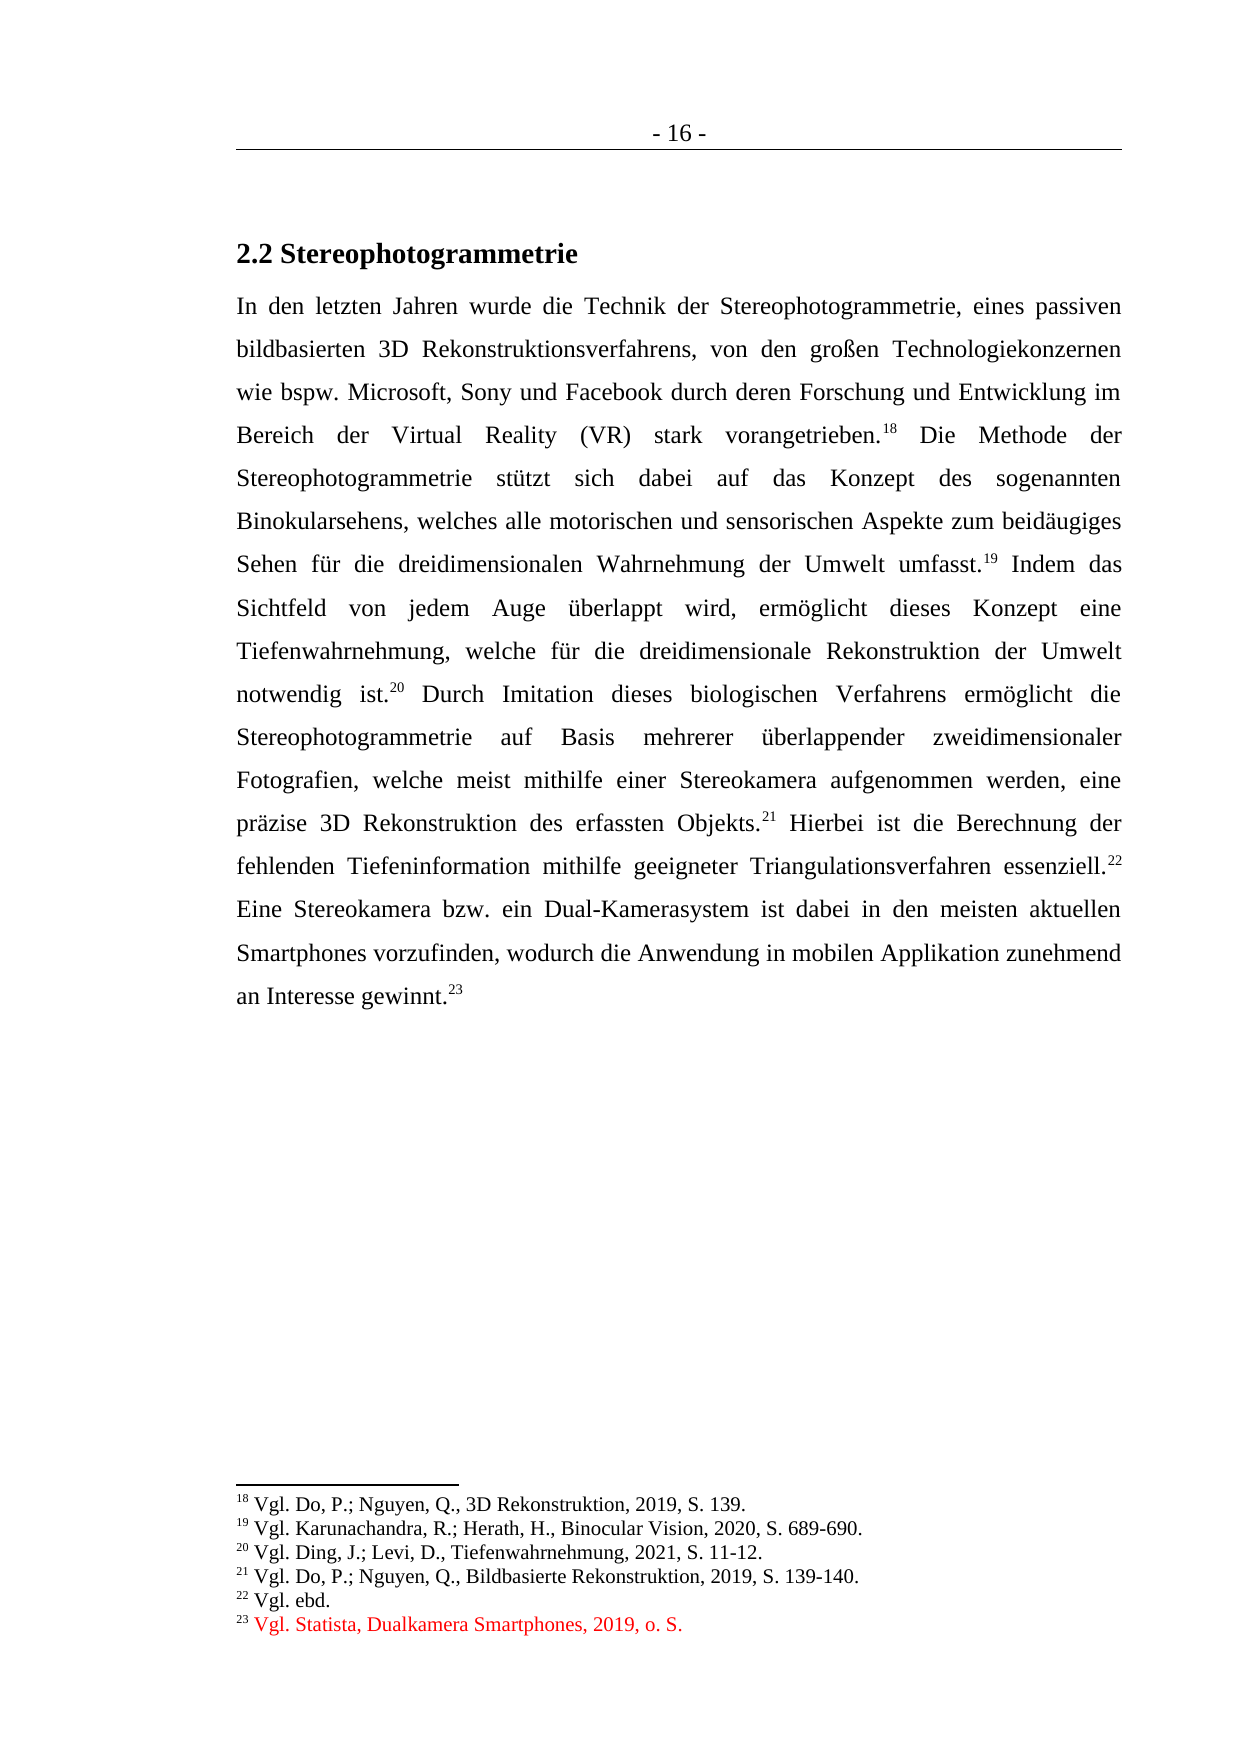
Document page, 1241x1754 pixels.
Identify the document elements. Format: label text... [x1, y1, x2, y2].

text 2.2 Stereophotogrammetrie [236, 236, 1122, 270]
text In den letzten Jahren wurde die Technik der Stereophotogrammetrie, eines passiven bildbasierten 3D Rekonstruktionsverfahrens, von den großen Technologiekonzernen wie bspw. Microsoft, Sony und Facebook durch deren Forschung und Entwicklung im Bereich der Virtual Reality (VR) stark vorangetrieben. Die Methode der Stereophotogrammetrie stützt sich dabei auf das Konzept des sogenannten Binokularsehens, welches alle motorischen und sensorischen Aspekte zum beidäugiges Sehen für die dreidimensionalen Wahrnehmung der Umwelt umfasst. Indem das Sichtfeld von jedem Auge überlappt wird, ermöglicht dieses Konzept eine Tiefenwahrnehmung, welche für die dreidimensionale Rekonstruktion der Umwelt notwendig ist. Durch Imitation dieses biologischen Verfahrens ermöglicht die Stereophotogrammetrie auf Basis mehrerer überlappender zweidimensionaler Fotografien, welche meist mithilfe einer Stereokamera aufgenommen werden, eine präzise 3D Rekonstruktion des erfassten Objekts. Hierbei ist die Berechnung der fehlenden Tiefeninformation mithilfe geeigneter Triangulationsverfahren essenziell. Eine Stereokamera bzw. ein Dual-Kamerasystem ist dabei in den meisten aktuellen Smartphones vorzufinden, wodurch die Anwendung in mobilen Applikation zunehmend an Interesse gewinnt. [236, 291, 1122, 1009]
